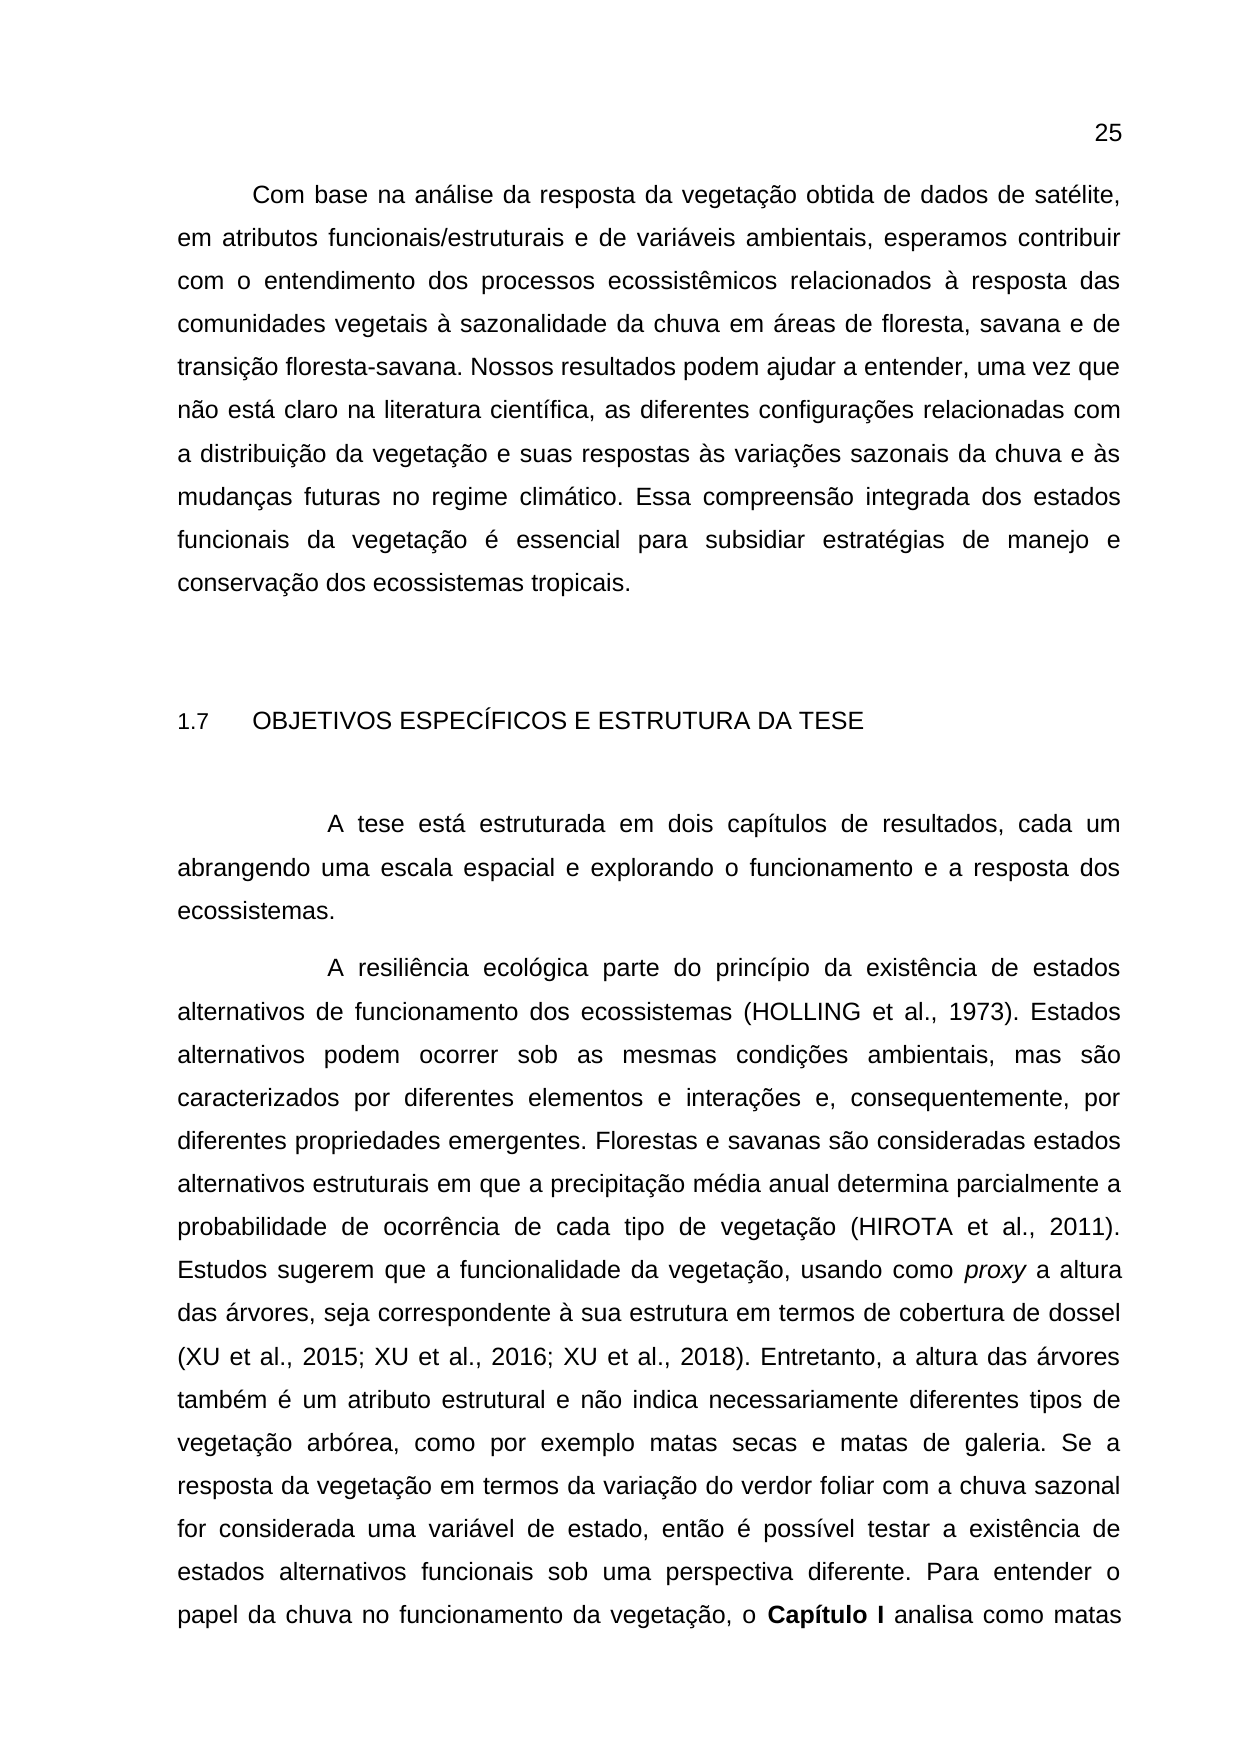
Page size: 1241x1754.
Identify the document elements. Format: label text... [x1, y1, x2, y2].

text Com base na análise da resposta da vegetação obtida de dados de satélite, em atributos funcionais/estruturais e de variáveis ambientais, esperamos contribuir com o entendimento dos processos ecossistêmicos relacionados à resposta das comunidades vegetais à sazonalidade da chuva em áreas de floresta, savana e de transição floresta-savana. Nossos resultados podem ajudar a entender, uma vez que não está claro na literatura científica, as diferentes configurações relacionadas com a distribuição da vegetação e suas respostas às variações sazonais da chuva e às mudanças futuras no regime climático. Essa compreensão integrada dos estados funcionais da vegetação é essencial para subsidiar estratégias de manejo e conservação dos ecossistemas tropicais. [177, 180, 1122, 597]
subtitle OBJETIVOS ESPECÍFICOS E ESTRUTURA DA TESE [177, 706, 1122, 735]
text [177, 953, 1122, 1629]
text A tese está estruturada em dois capítulos de resultados, cada um abrangendo uma escala espacial e explorando o funcionamento e a resposta dos ecossistemas. [177, 809, 1122, 924]
